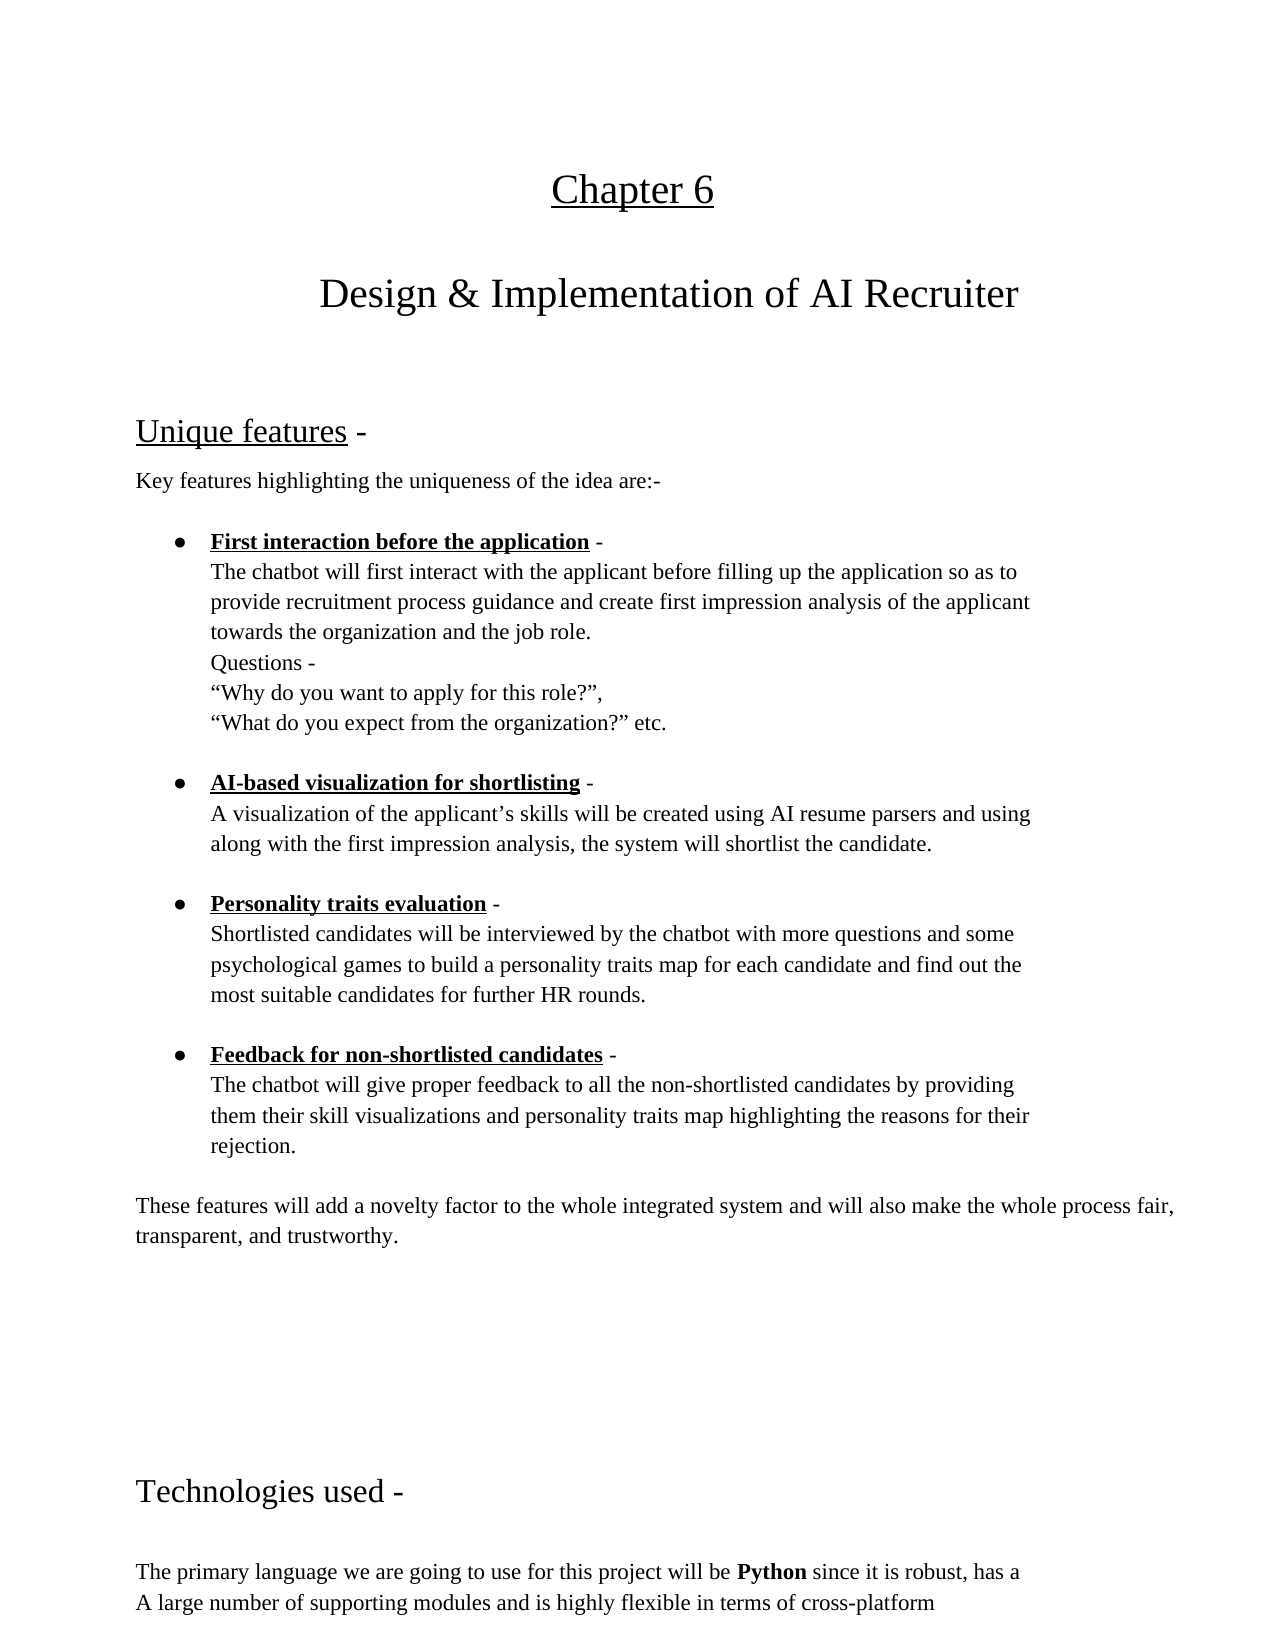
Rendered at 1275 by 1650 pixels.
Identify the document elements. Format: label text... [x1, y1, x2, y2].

text A large number of supporting modules and is highly flexible in terms of cross-platform [135, 1588, 1275, 1615]
list AI-based visualization for shortlisting - [173, 769, 1275, 796]
text most suitable candidates for further HR rounds. [210, 981, 1275, 1037]
text “What do you expect from the organization?” etc. [210, 709, 1275, 766]
text Questions - [210, 649, 1275, 675]
text The primary language we are going to use for this project will be Python since it is robust, has a [135, 1558, 1275, 1585]
list Feedback for non-shortlisted candidates - [173, 1041, 1275, 1068]
text The chatbot will first interact with the applicant before filling up the application so as to [210, 558, 1275, 584]
text Shortlisted candidates will be interviewed by the chatbot with more questions and some [210, 921, 1275, 947]
subtitle Chapter 6 Design & Implementation of AI Recruiter [135, 164, 1130, 317]
text Key features highlighting the uniqueness of the idea are:- [135, 467, 1275, 524]
text towards the organization and the job role. [210, 618, 1275, 645]
subtitle Unique features - [135, 411, 1275, 449]
text them their skill visualizations and personality traits map highlighting the reasons for their [210, 1102, 1275, 1128]
list First interaction before the application - [173, 528, 1275, 554]
list Personality traits evaluation - [173, 890, 1275, 917]
text These features will add a novelty factor to the whole integrated system and will also make the whole process fair, transparent, and trustworthy. [135, 1192, 1275, 1249]
text The chatbot will give proper feedback to all the non-shortlisted candidates by providing [210, 1072, 1275, 1098]
text “Why do you want to apply for this role?”, [210, 679, 1275, 705]
text A visualization of the applicant’s skills will be created using AI resume parsers and using [210, 800, 1275, 826]
subtitle Technologies used - [135, 1472, 1275, 1510]
text provide recruitment process guidance and create first impression analysis of the applicant [210, 588, 1275, 614]
text psychological games to build a personality traits map for each candidate and find out the [210, 951, 1275, 977]
text along with the first impression analysis, the system will shortlist the candidate. [210, 830, 1275, 886]
text rejection. [210, 1132, 1275, 1158]
